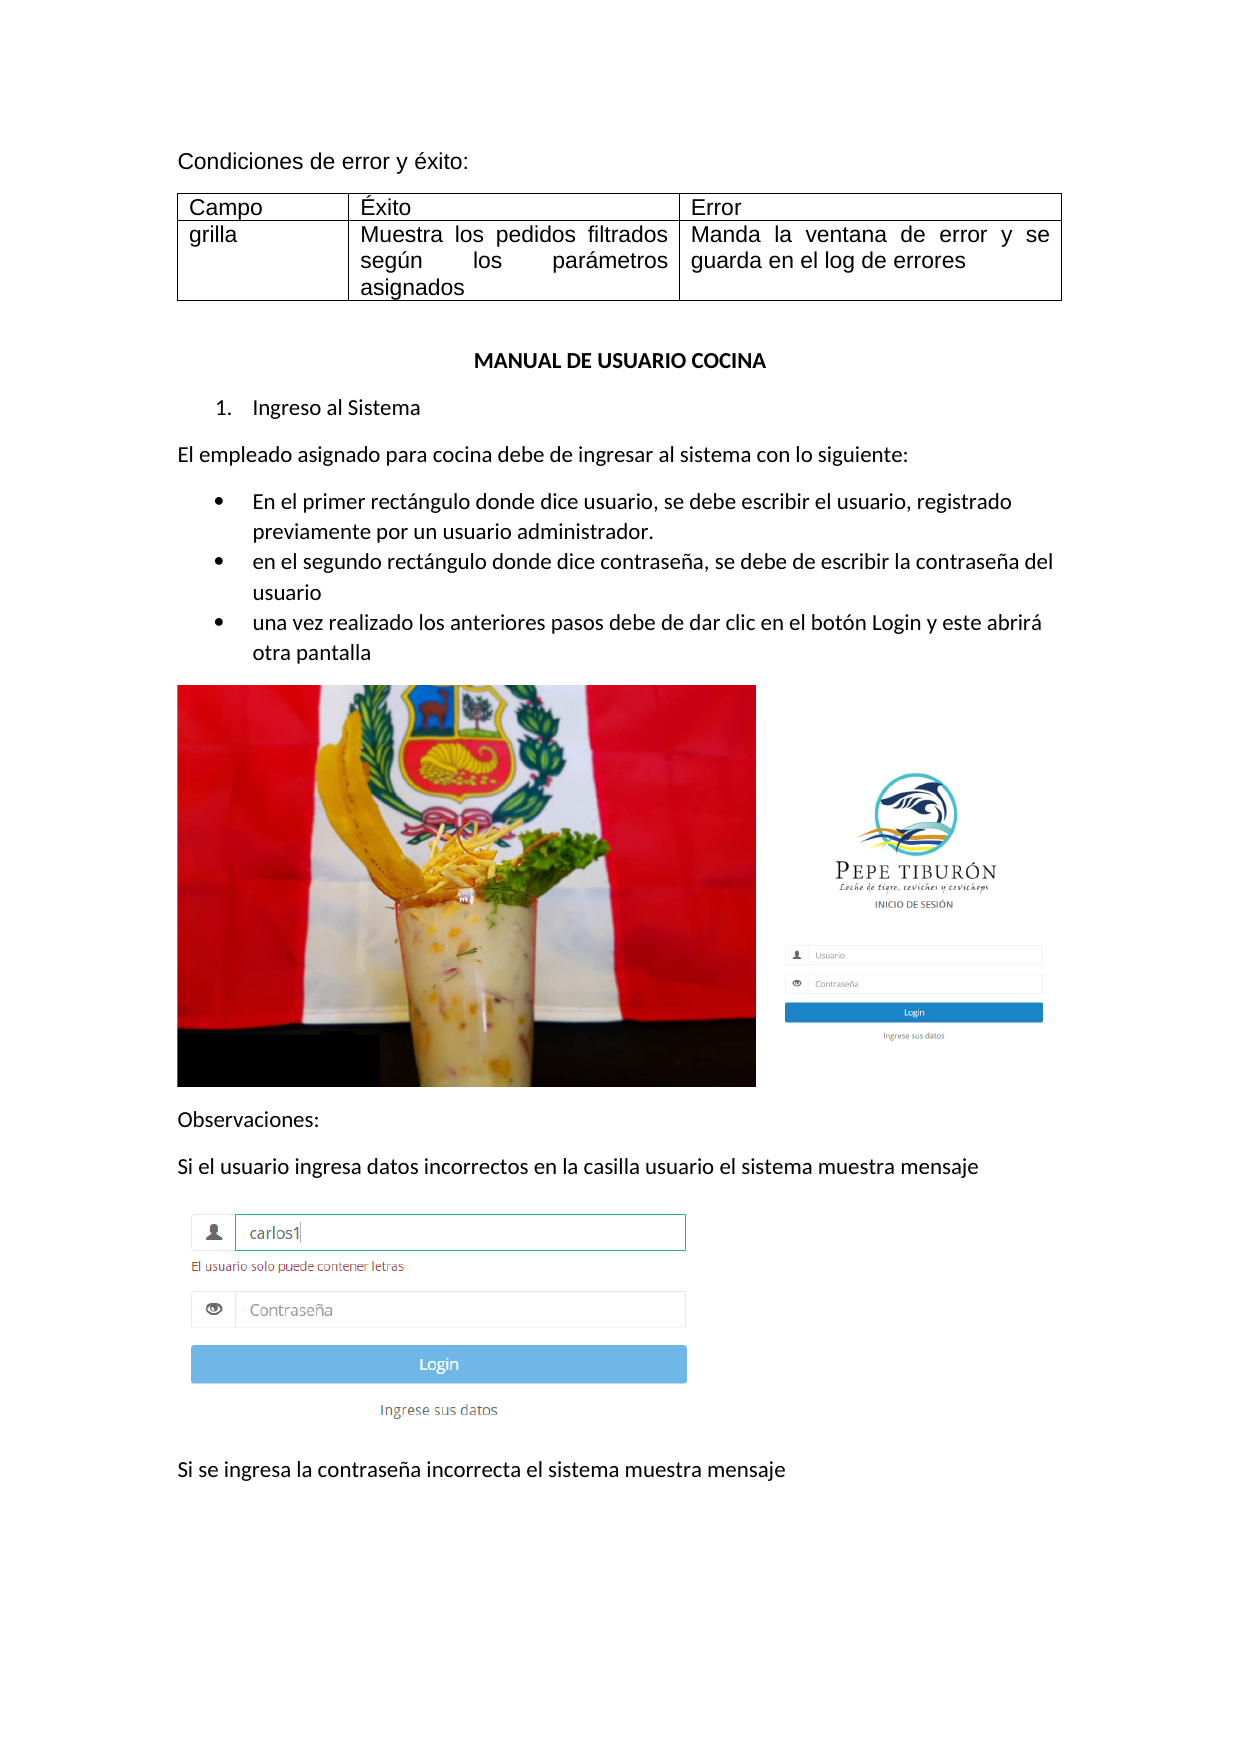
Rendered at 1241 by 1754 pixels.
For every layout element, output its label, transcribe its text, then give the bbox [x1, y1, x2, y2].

text Si se ingresa la contraseña incorrecta el sistema muestra mensaje [177, 1456, 1063, 1483]
text MANUAL DE USUARIO COCINA [177, 346, 1063, 374]
picture [177, 685, 1053, 1087]
table_cell Manda la ventana de error y se guarda en el log de errores [680, 221, 1061, 300]
list Ingreso al Sistema [215, 393, 1063, 421]
table_header Error [680, 194, 1061, 220]
table_cell Muestra los pedidos filtrados según los parámetros asignados [349, 221, 679, 300]
table_header Campo [178, 194, 348, 220]
text El empleado asignado para cocina debe de ingresar al sistema con lo siguiente: [177, 440, 1063, 468]
text Observaciones: [177, 1105, 1063, 1133]
list en el segundo rectángulo donde dice contraseña, se debe de escribir la contraseña del usuario [215, 547, 1063, 606]
text Condiciones de error y éxito: [177, 148, 1063, 174]
text Si el usuario ingresa datos incorrectos en la casilla usuario el sistema muestra mensaje [177, 1152, 1063, 1180]
list En el primer rectángulo donde dice usuario, se debe escribir el usuario, registrado previamente por un usuario administrador. [215, 487, 1063, 545]
picture [177, 1198, 706, 1437]
table_cell grilla [178, 221, 348, 300]
table_header Éxito [349, 194, 679, 220]
list una vez realizado los anteriores pasos debe de dar clic en el botón Login y este abrirá otra pantalla [215, 608, 1063, 666]
